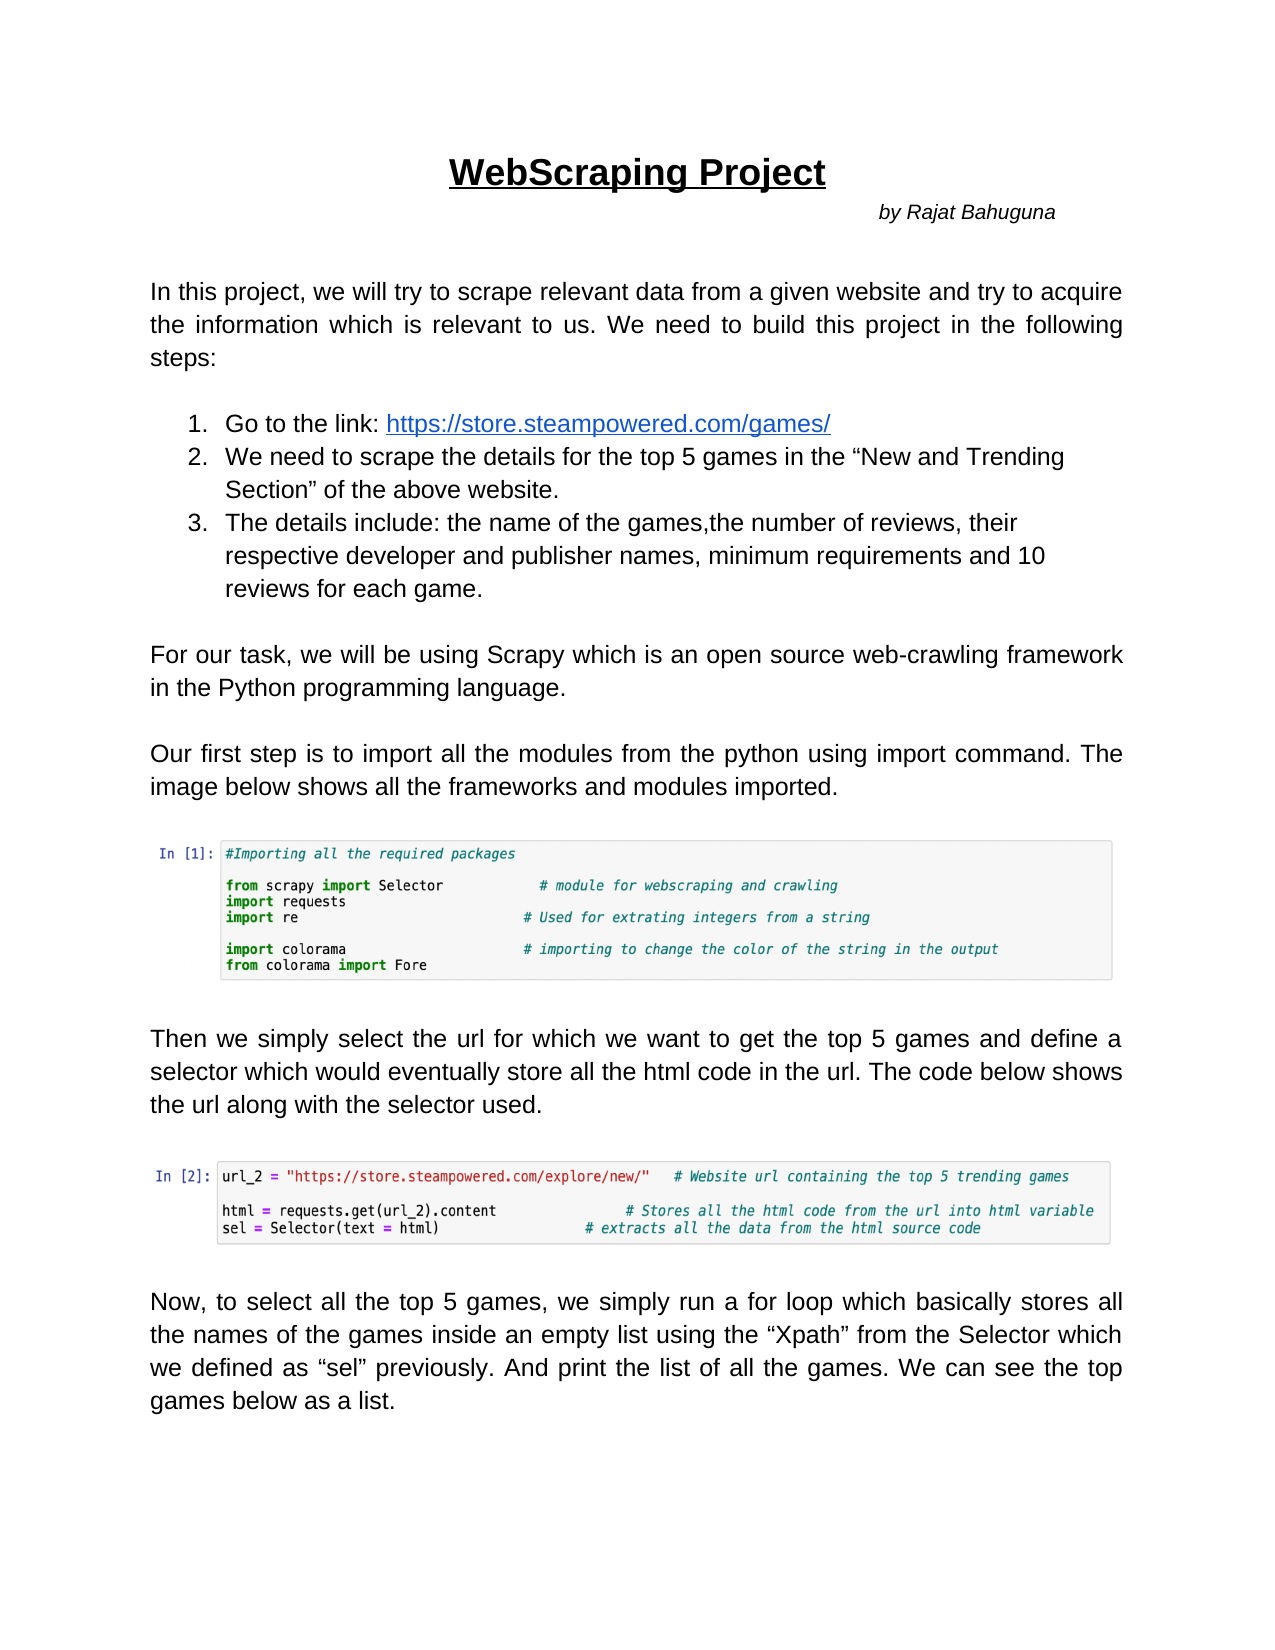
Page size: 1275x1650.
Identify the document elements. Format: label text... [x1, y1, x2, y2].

list We need to scrape the details for the top 5 games in the “New and Trending Section” of the above website. [187, 442, 1125, 503]
text For our task, we will be using Scrapy which is an open source web-crawling framework in the Python programming language. [150, 640, 1125, 702]
text In this project, we will try to scrape relevant data from a given website and try to acquire the information which is relevant to us. We need to build this project in the following steps: [150, 277, 1125, 371]
text Now, to select all the top 5 games, we simply run a for loop which basically stores all the names of the games inside an empty list using the “Xpath” from the Selector which we defined as “sel” previously. And print the list of all the games. We can see the top games below as a list. [150, 1287, 1125, 1415]
text WebScraping Project [150, 150, 1125, 193]
text Then we simply select the url for which we want to get the top 5 games and define a selector which would eventually store all the html code in the url. The code below shows the url along with the selector used. [150, 1024, 1125, 1119]
text Our first step is to import all the modules from the python using import command. The image below shows all the frameworks and modules imported. [150, 739, 1125, 801]
list The details include: the name of the games,the number of reviews, their respective developer and publisher names, minimum requirements and 10 reviews for each game. [187, 508, 1125, 603]
picture [150, 838, 1125, 988]
list Go to the link: https://store.steampowered.com/games/ [187, 409, 1125, 437]
picture [150, 1156, 1125, 1250]
text by Rajat Bahuguna [150, 199, 1125, 223]
